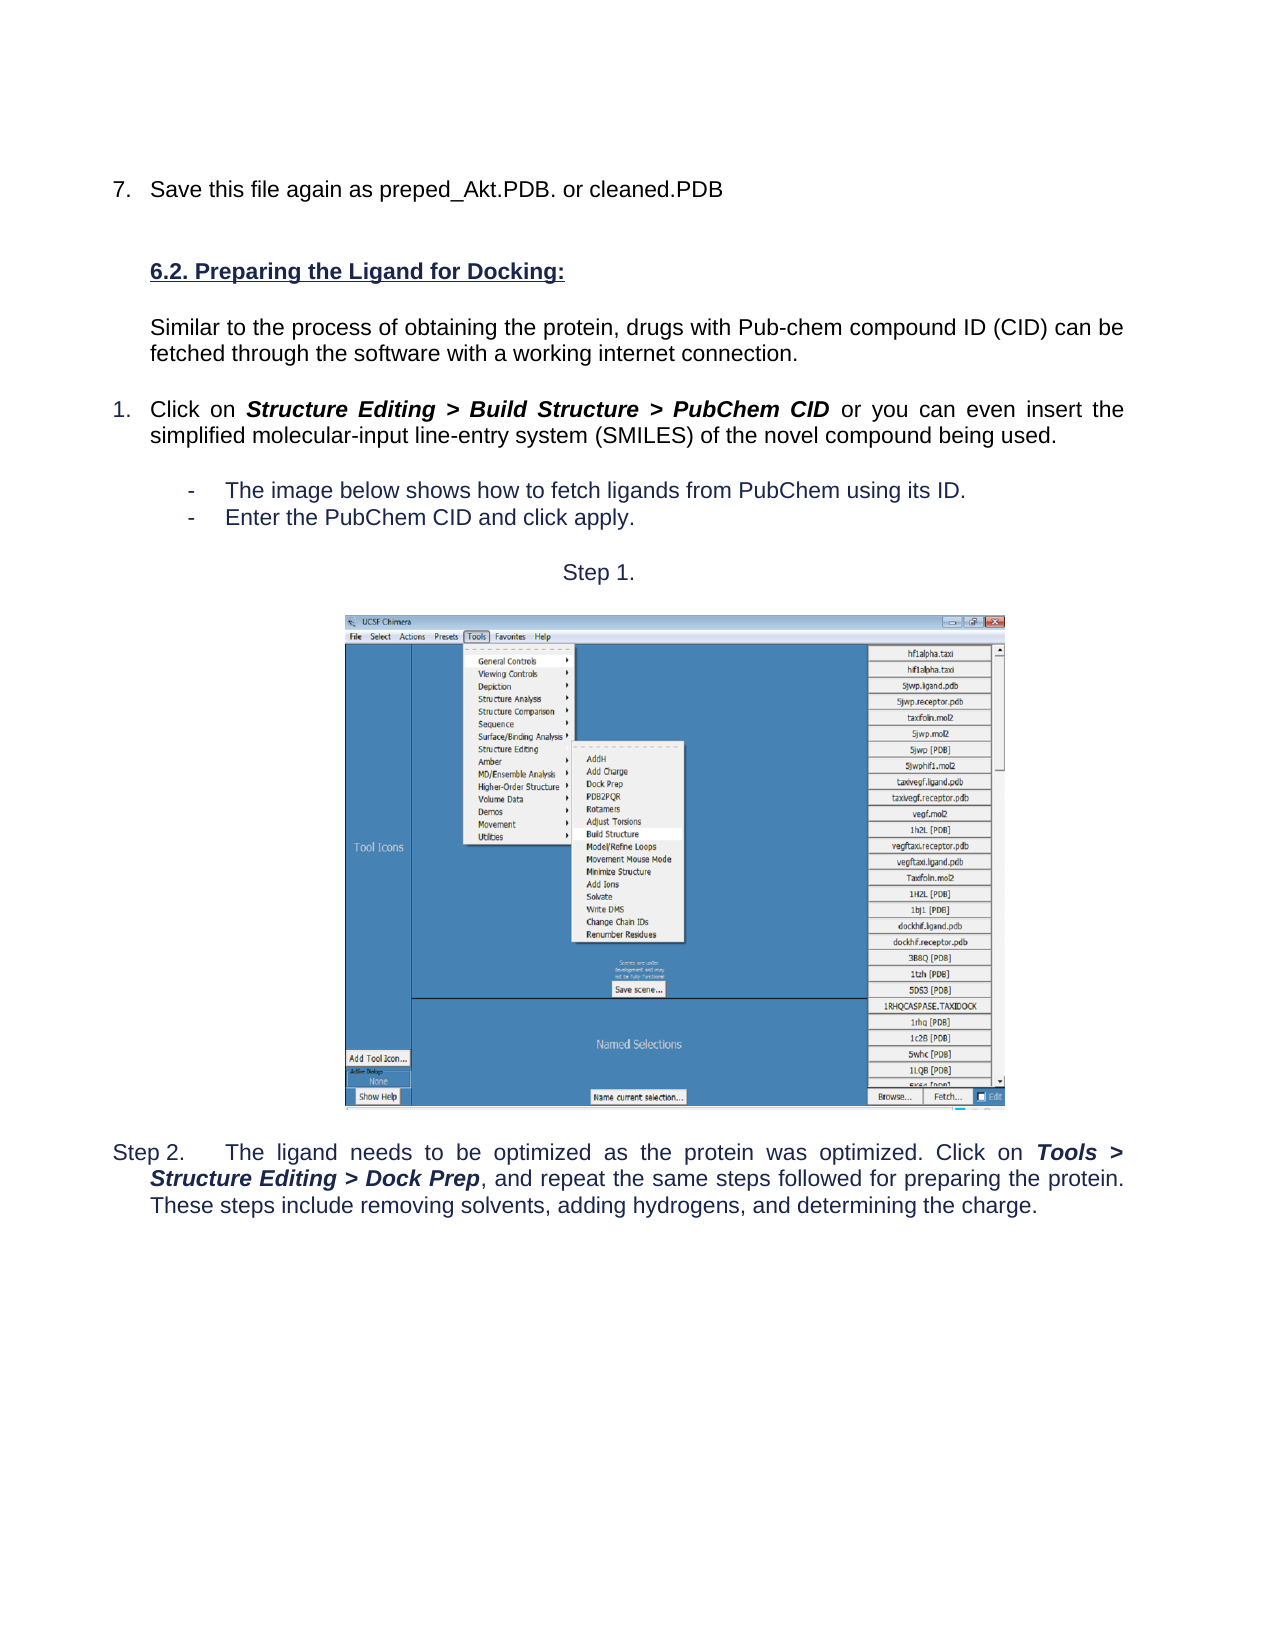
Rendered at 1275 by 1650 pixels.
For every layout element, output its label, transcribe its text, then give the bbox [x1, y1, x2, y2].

list Save this file again as preped_Akt.PDB. or cleaned.PDB [112, 176, 1125, 203]
picture [345, 615, 1005, 1110]
list Click on Structure Editing > Build Structure > PubChem CID or you can even insert the simplified molecular-input line-entry system (SMILES) of the novel compound being used. [112, 396, 1125, 448]
text Similar to the process of obtaining the protein, drugs with Pub-chem compound ID (CID) can be fetched through the software with a working internet connection. [150, 314, 1125, 366]
list The image below shows how to fetch ligands from PubChem using its ID. [187, 477, 1125, 504]
list Enter the PubChem CID and click apply. [187, 504, 1125, 530]
list The ligand needs to be optimized as the protein was optimized. Click on Tools > Structure Editing > Dock Prep, and repeat the same steps followed for preparing the protein. These steps include removing solvents, adding hydrogens, and determining the charge. [112, 1139, 1125, 1218]
text 6.2. Preparing the Ligand for Docking: [150, 258, 1125, 284]
